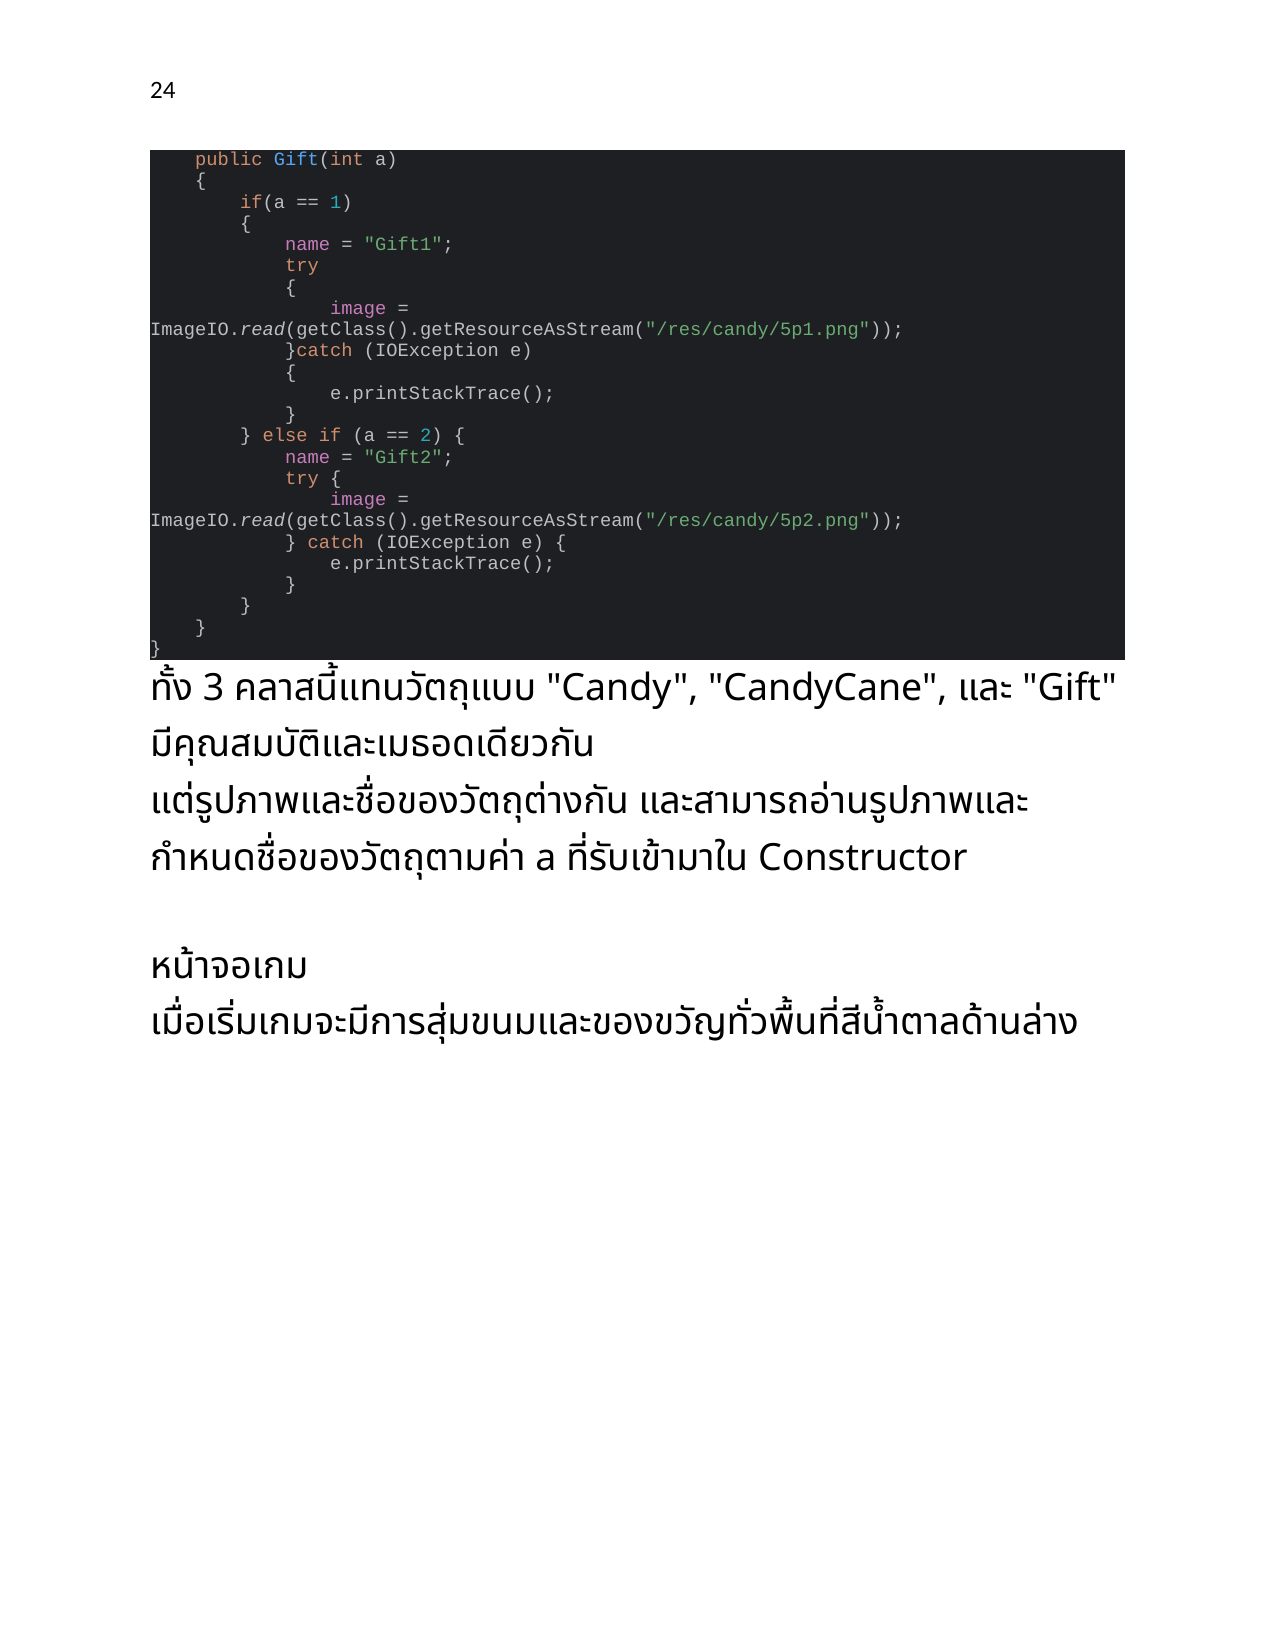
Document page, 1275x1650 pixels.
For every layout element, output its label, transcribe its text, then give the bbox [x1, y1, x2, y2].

text เมื่อเริ่มเกมจะมีการสุ่มขนมและของขวัญทั่วพื้นที่สีน้ำตาลด้านล่าง [150, 995, 1125, 1052]
text หน้าจอเกม [150, 938, 1125, 995]
text แต่รูปภาพและชื่อของวัตถุต่างกัน และสามารถอ่านรูปภาพและกำหนดชื่อของวัตถุตามค่า a ที่รับเข้ามาใน Constructor [150, 774, 1125, 887]
text ทั้ง 3 คลาสนี้แทนวัตถุแบบ "Candy", "CandyCane", และ "Gift" มีคุณสมบัติและเมธอดเดียวกัน [150, 660, 1125, 774]
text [150, 150, 1125, 660]
